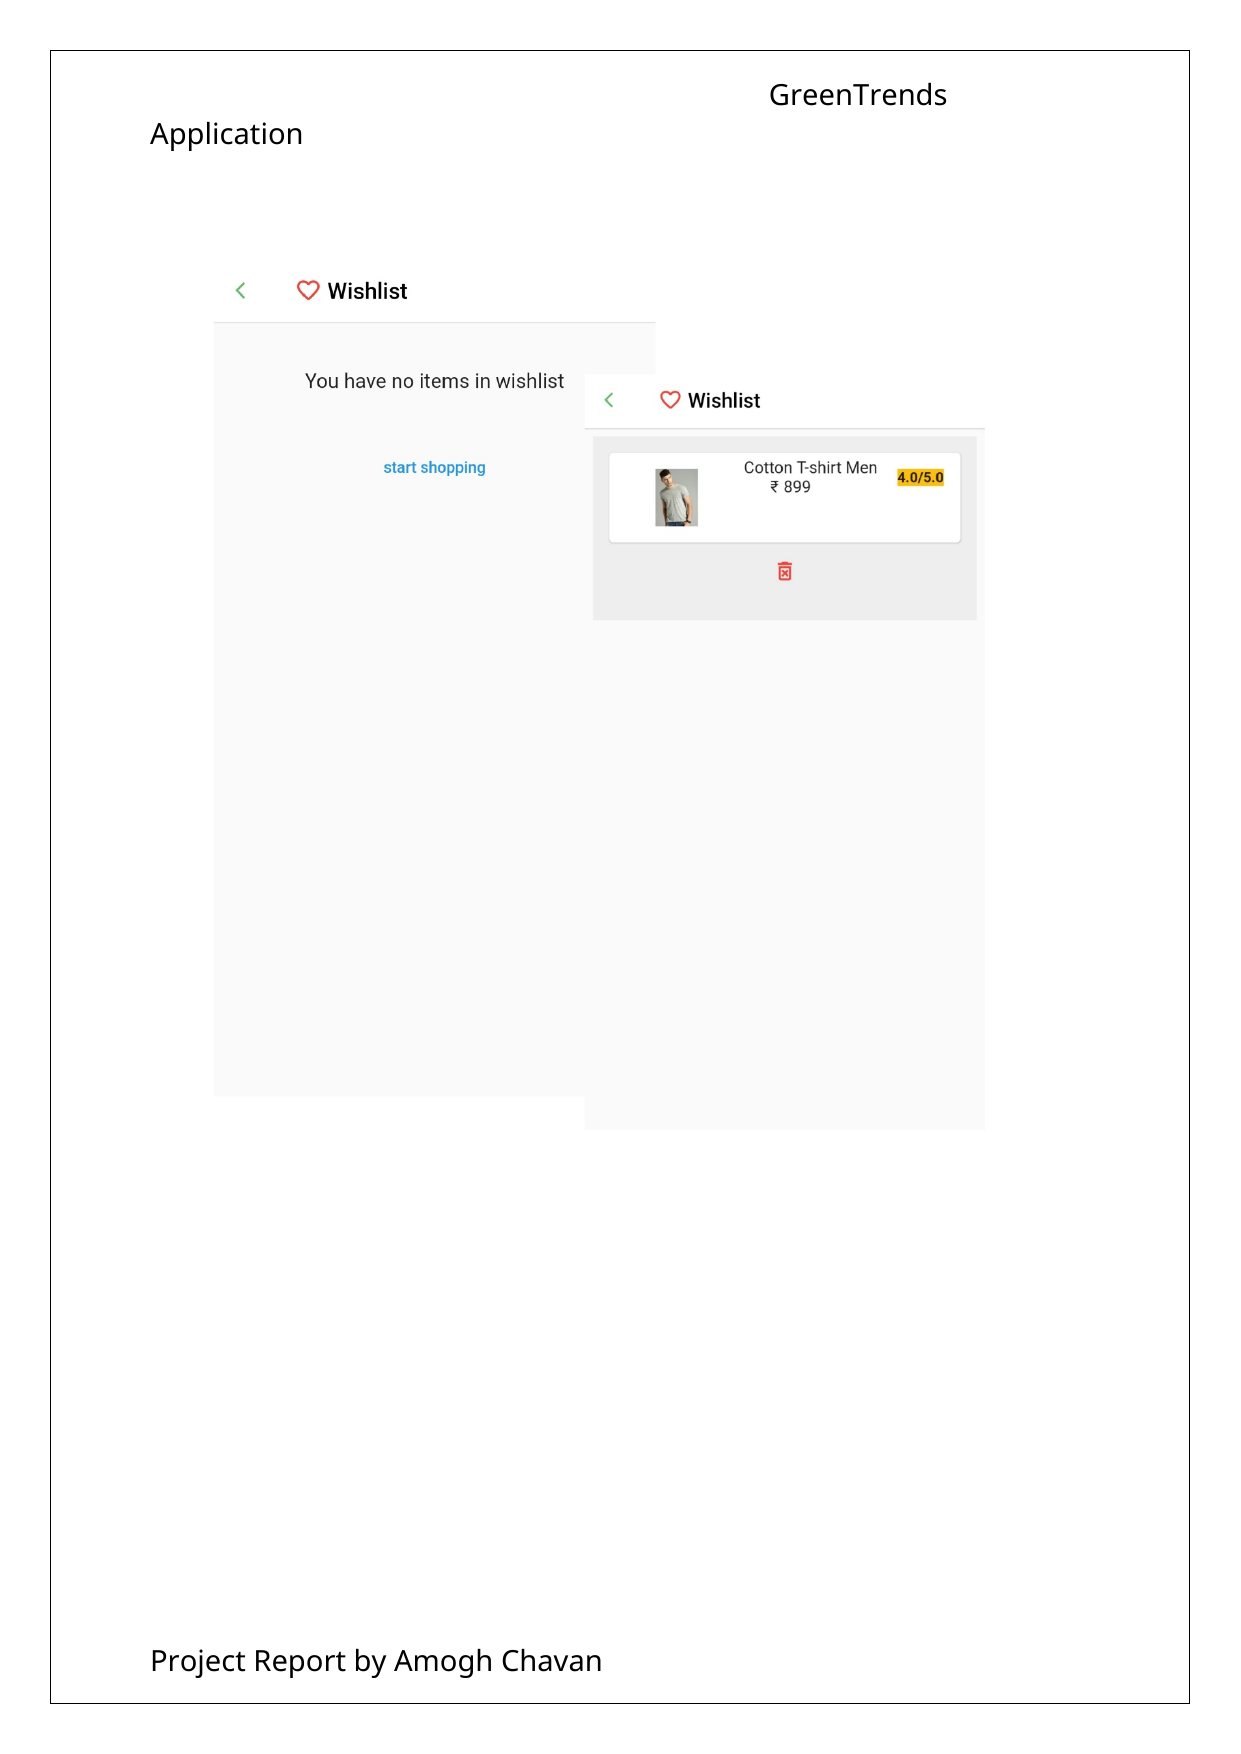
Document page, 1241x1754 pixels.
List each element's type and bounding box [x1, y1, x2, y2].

picture [150, 228, 1091, 1169]
